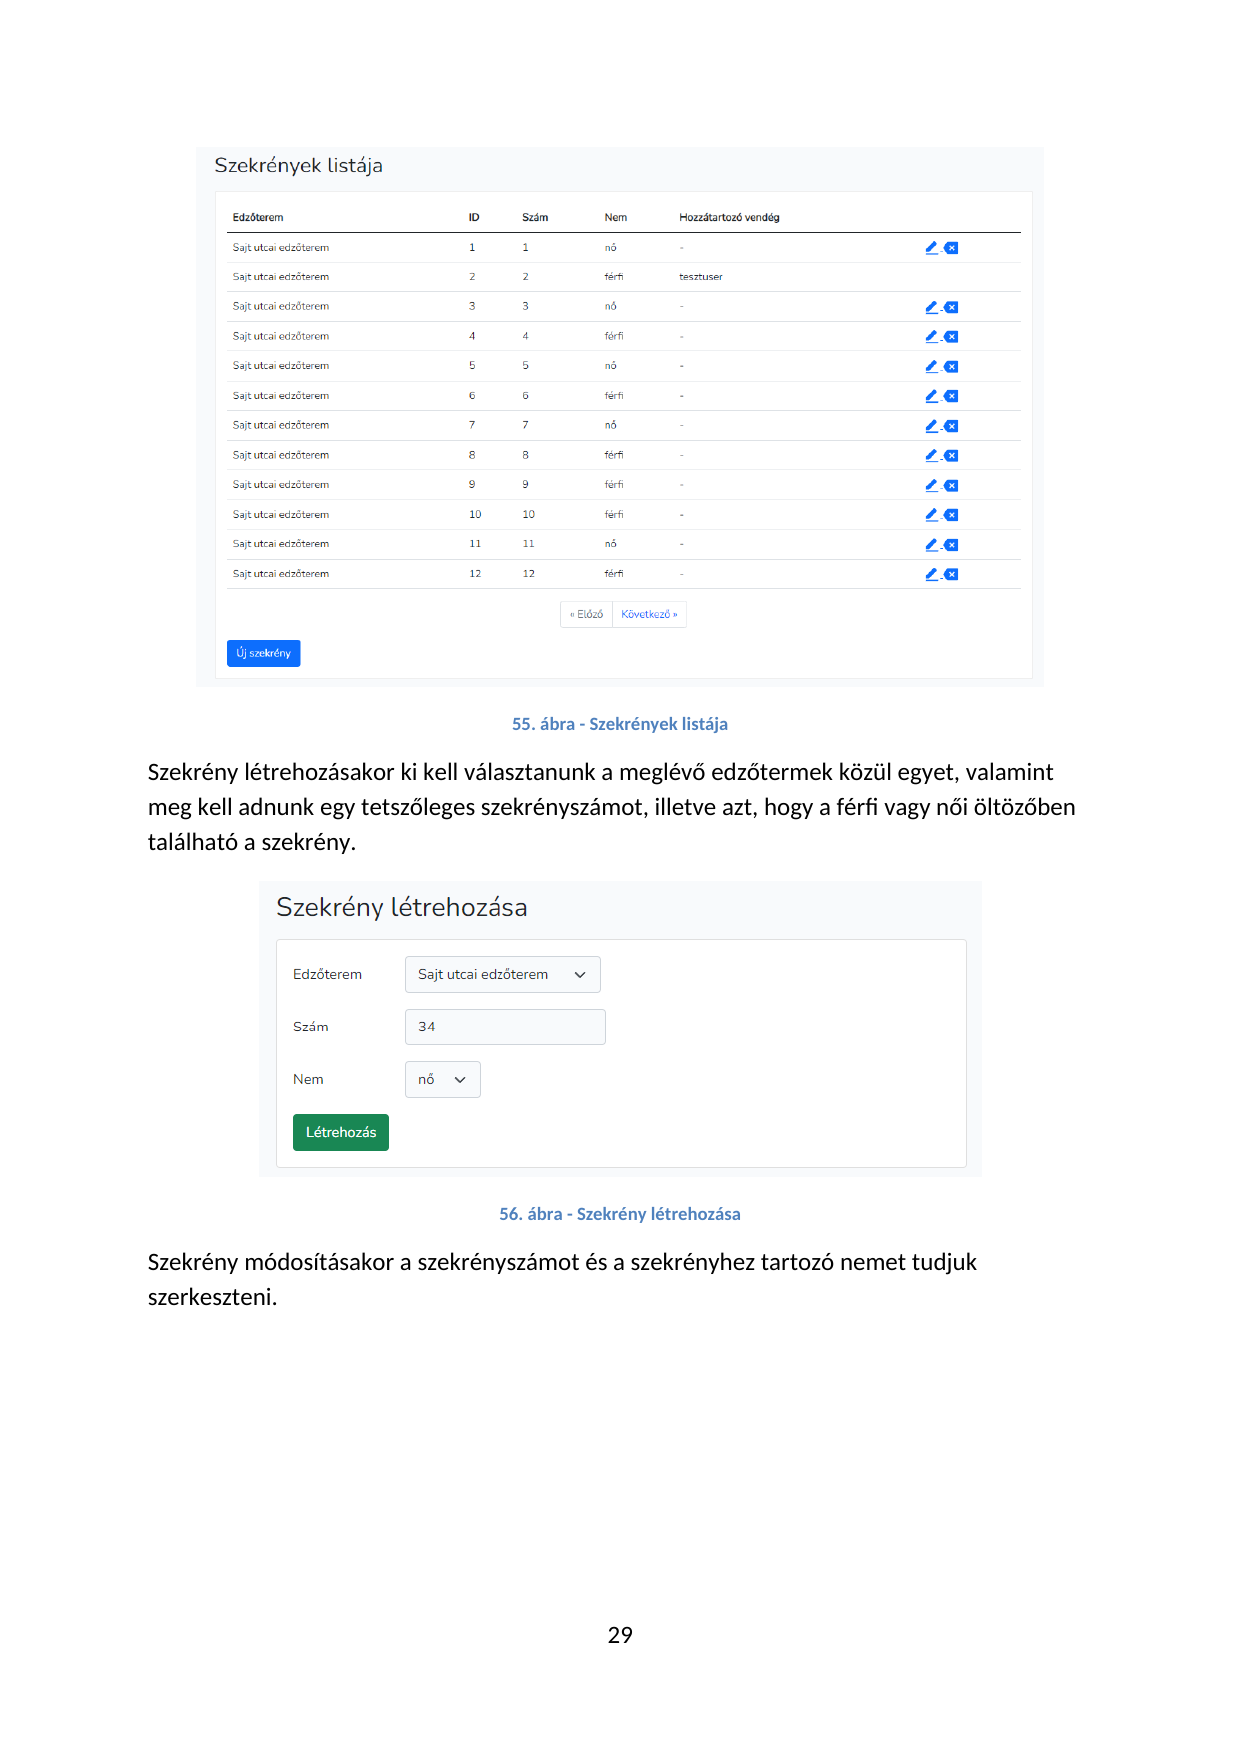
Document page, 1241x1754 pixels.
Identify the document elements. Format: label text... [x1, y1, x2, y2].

text Szekrény létrehozásakor ki kell választanunk a meglévő edzőtermek közül egyet, valamint meg kell adnunk egy tetszőleges szekrényszámot, illetve azt, hogy a férfi vagy női öltözőben található a szekrény. [148, 756, 1093, 856]
picture [196, 147, 1044, 687]
text Szekrény módosításakor a szekrényszámot és a szekrényhez tartozó nemet tudjuk szerkeszteni. [148, 1246, 1093, 1312]
picture [259, 881, 982, 1177]
text 55. ábra - Szekrények listája [148, 712, 1093, 735]
